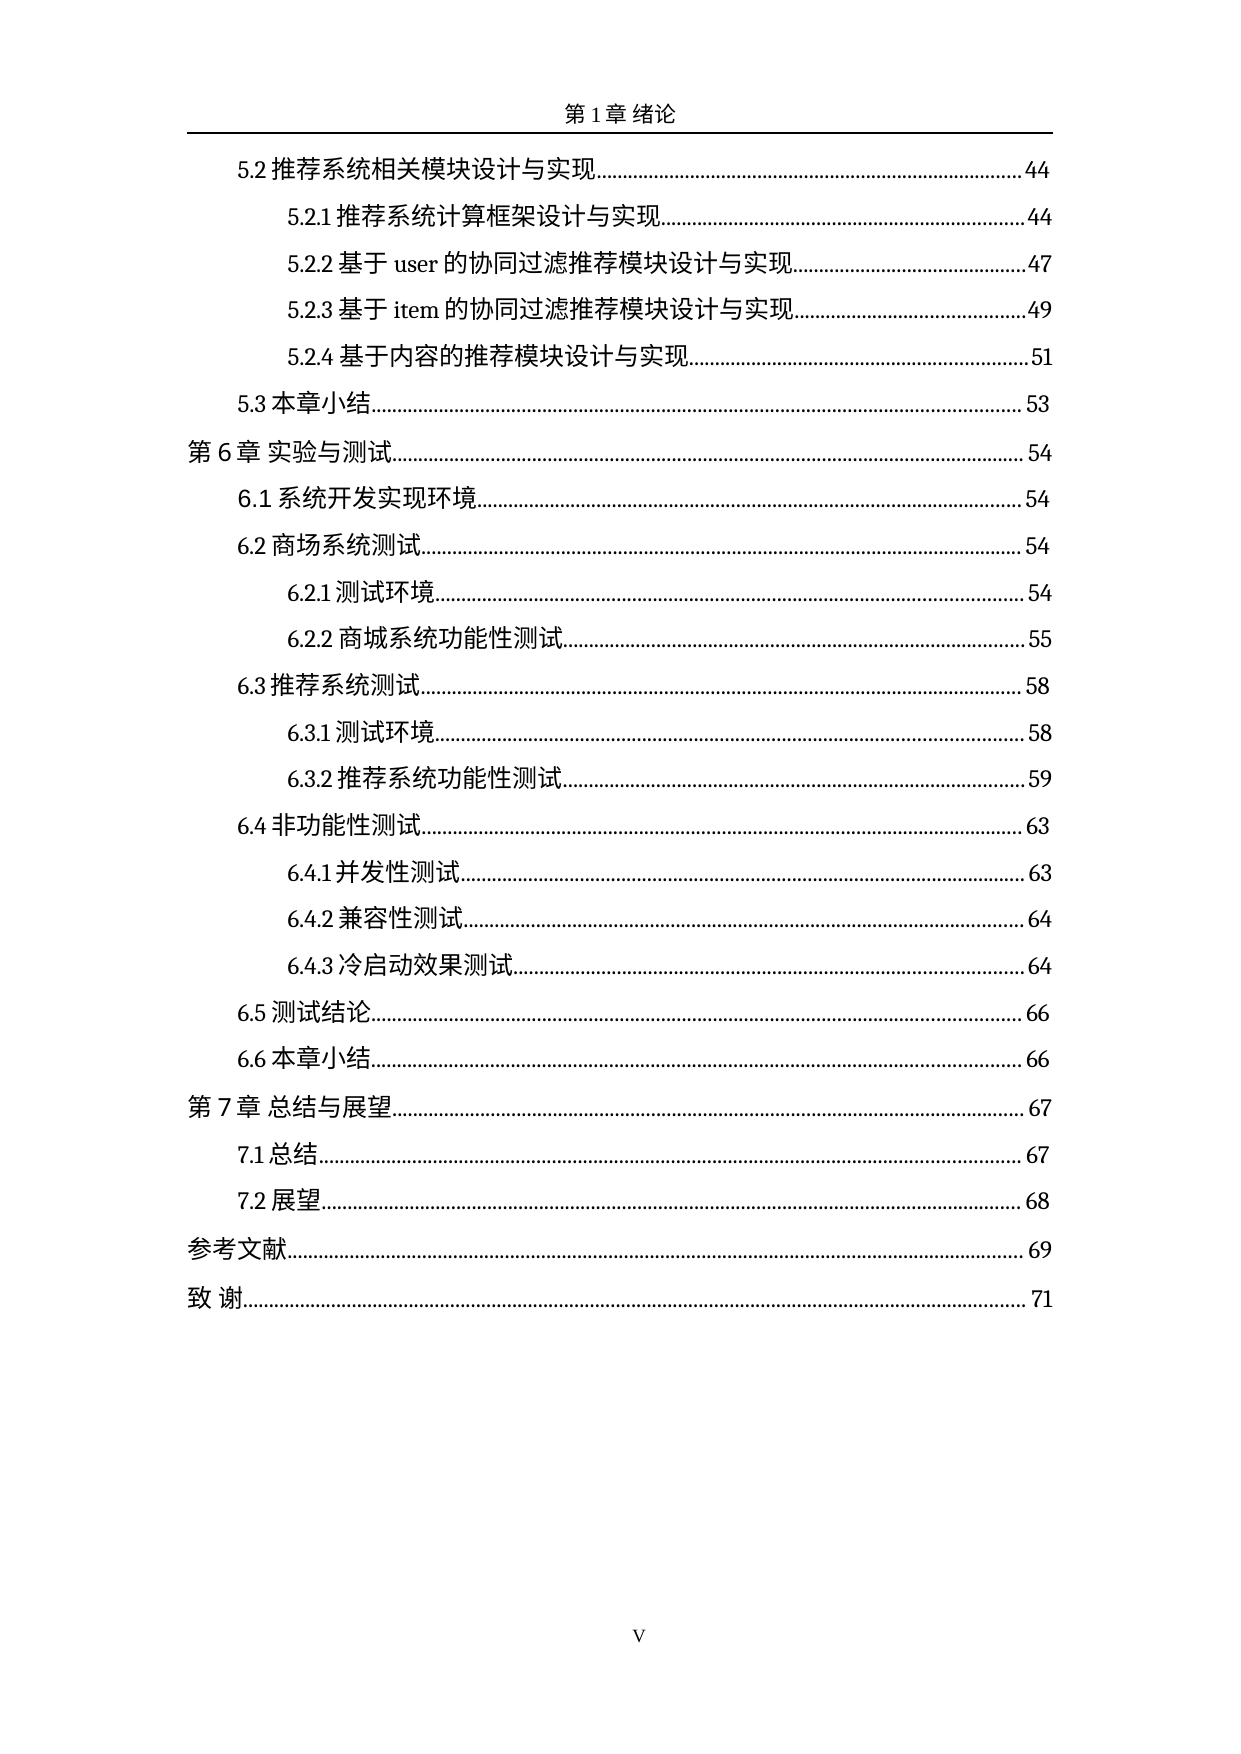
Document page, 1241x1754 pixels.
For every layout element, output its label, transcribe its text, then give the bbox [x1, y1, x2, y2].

text 5.2.2 基于user的协同过滤推荐模块设计与实现 47 [287, 243, 1053, 279]
text 6.4.3冷启动效果测试 64 [287, 945, 1053, 982]
text 5.2.4 基于内容的推荐模块设计与实现 51 [287, 337, 1053, 373]
text 6.4.1并发性测试 63 [287, 852, 1053, 888]
text 6.6本章小结 66 [237, 1039, 1053, 1075]
text 6.2.1测试环境 54 [287, 572, 1053, 608]
text 致 谢 71 [187, 1278, 1053, 1314]
text 6.2.2商城系统功能性测试 55 [287, 619, 1053, 655]
text 参考文献 69 [187, 1229, 1053, 1266]
text 5.3 本章小结 53 [237, 383, 1053, 419]
text 5.2.3 基于item的协同过滤推荐模块设计与实现 49 [287, 290, 1053, 326]
text 5.2 推荐系统相关模块设计与实现 44 [237, 150, 1053, 186]
text 5.2.1 推荐系统计算框架设计与实现 44 [287, 197, 1053, 233]
text 第7章 总结与展望 67 [187, 1087, 1053, 1124]
text 6.3.1测试环境 58 [287, 712, 1053, 748]
text 6.4.2兼容性测试 64 [287, 899, 1053, 935]
text 6.4非功能性测试 63 [237, 805, 1053, 842]
text 7.1 总结 67 [237, 1134, 1053, 1170]
text 6.5测试结论 66 [237, 992, 1053, 1028]
text 6.3推荐系统测试 58 [237, 665, 1053, 702]
text 6.3.2推荐系统功能性测试 59 [287, 759, 1053, 795]
text 第6章 实验与测试 54 [187, 432, 1053, 468]
text 6.2商场系统测试 54 [237, 525, 1053, 562]
text 7.2 展望 68 [237, 1181, 1053, 1217]
text 6.1系统开发实现环境 54 [237, 479, 1053, 515]
